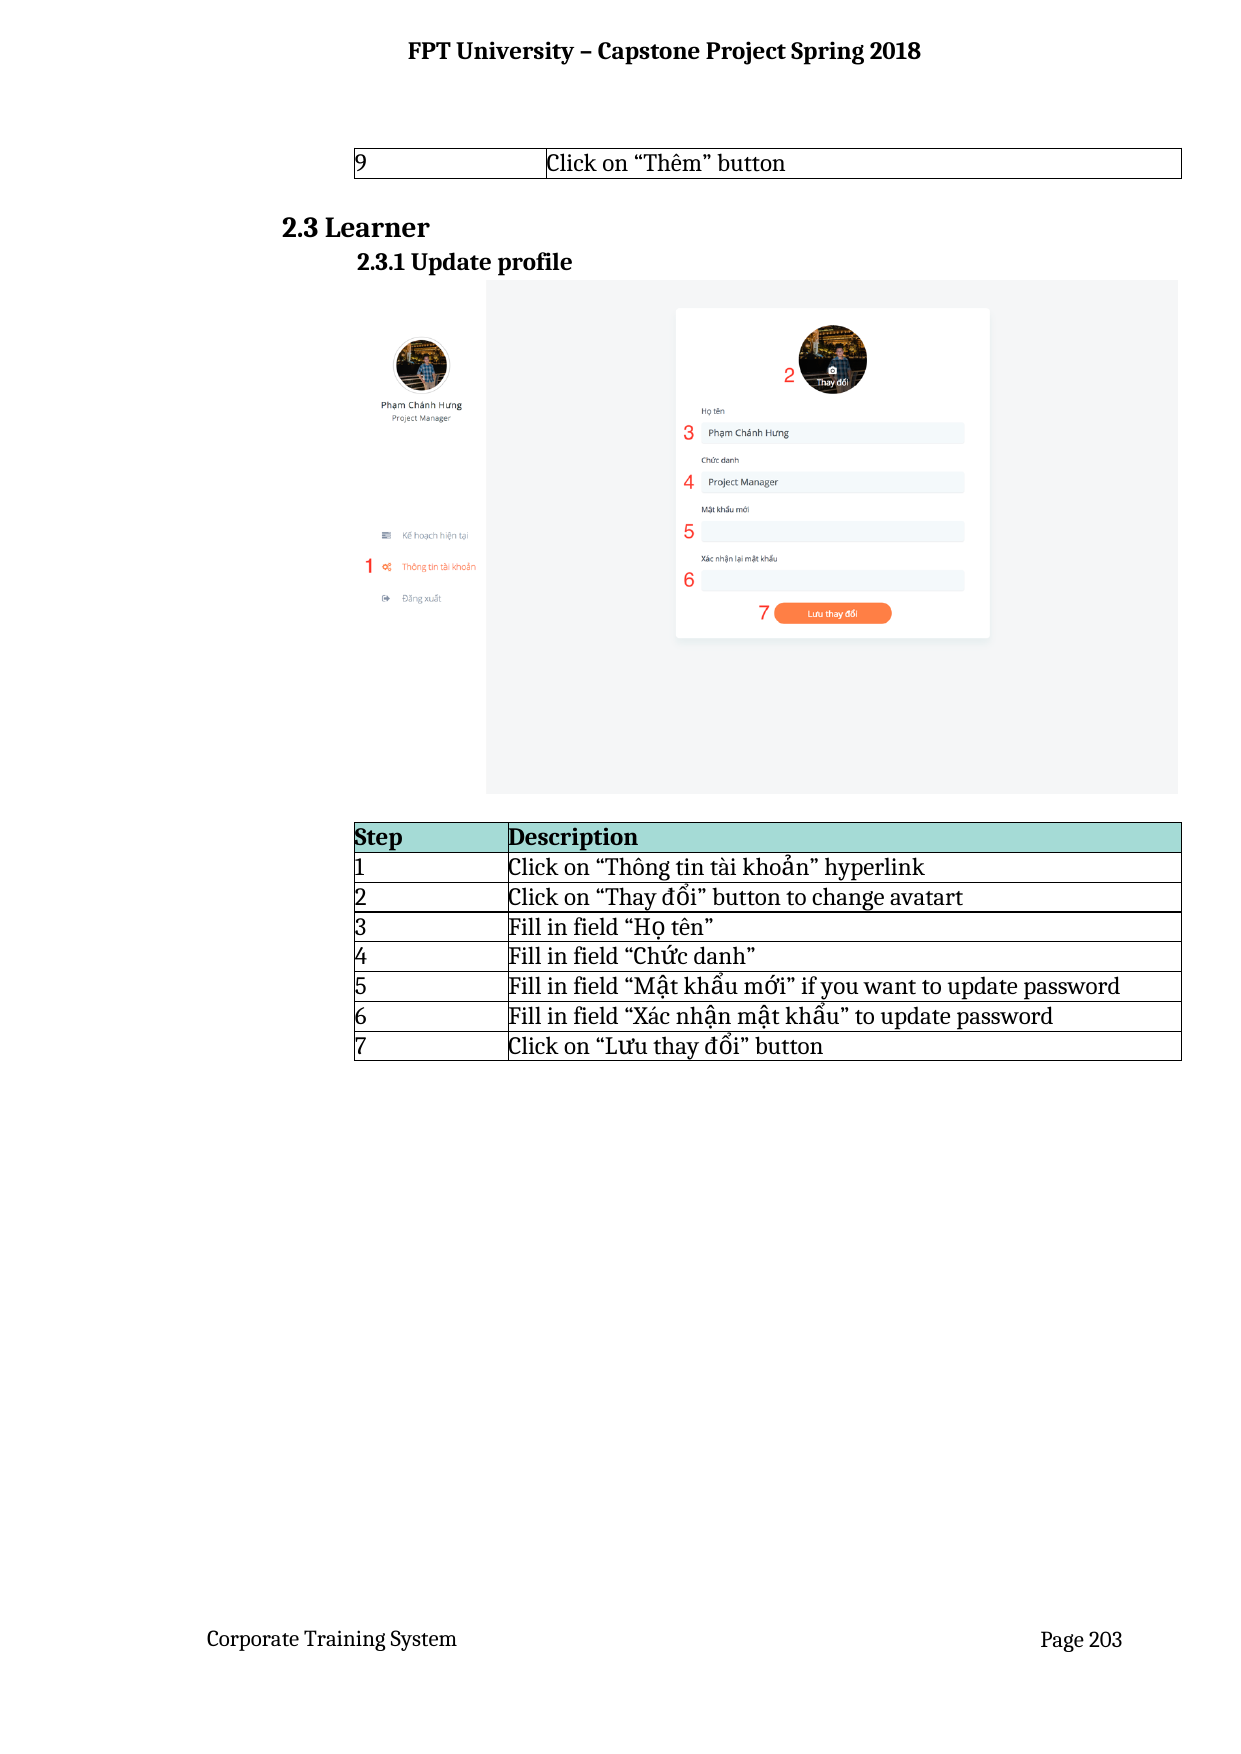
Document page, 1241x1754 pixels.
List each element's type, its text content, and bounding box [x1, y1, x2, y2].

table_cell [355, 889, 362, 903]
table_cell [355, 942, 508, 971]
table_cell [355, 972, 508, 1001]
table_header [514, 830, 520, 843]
subtitle 2.3.1 Update profile [357, 248, 1124, 276]
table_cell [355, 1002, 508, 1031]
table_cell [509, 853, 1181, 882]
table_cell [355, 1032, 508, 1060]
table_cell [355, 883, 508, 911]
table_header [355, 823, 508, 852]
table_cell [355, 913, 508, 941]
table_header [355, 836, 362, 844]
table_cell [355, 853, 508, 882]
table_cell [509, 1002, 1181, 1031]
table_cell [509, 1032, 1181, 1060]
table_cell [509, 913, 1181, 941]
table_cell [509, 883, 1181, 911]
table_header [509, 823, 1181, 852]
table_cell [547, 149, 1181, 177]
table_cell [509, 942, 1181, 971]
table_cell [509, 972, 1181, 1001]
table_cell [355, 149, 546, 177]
picture [356, 280, 1178, 794]
subtitle 2.3 Learner [282, 211, 1122, 244]
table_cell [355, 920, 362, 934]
